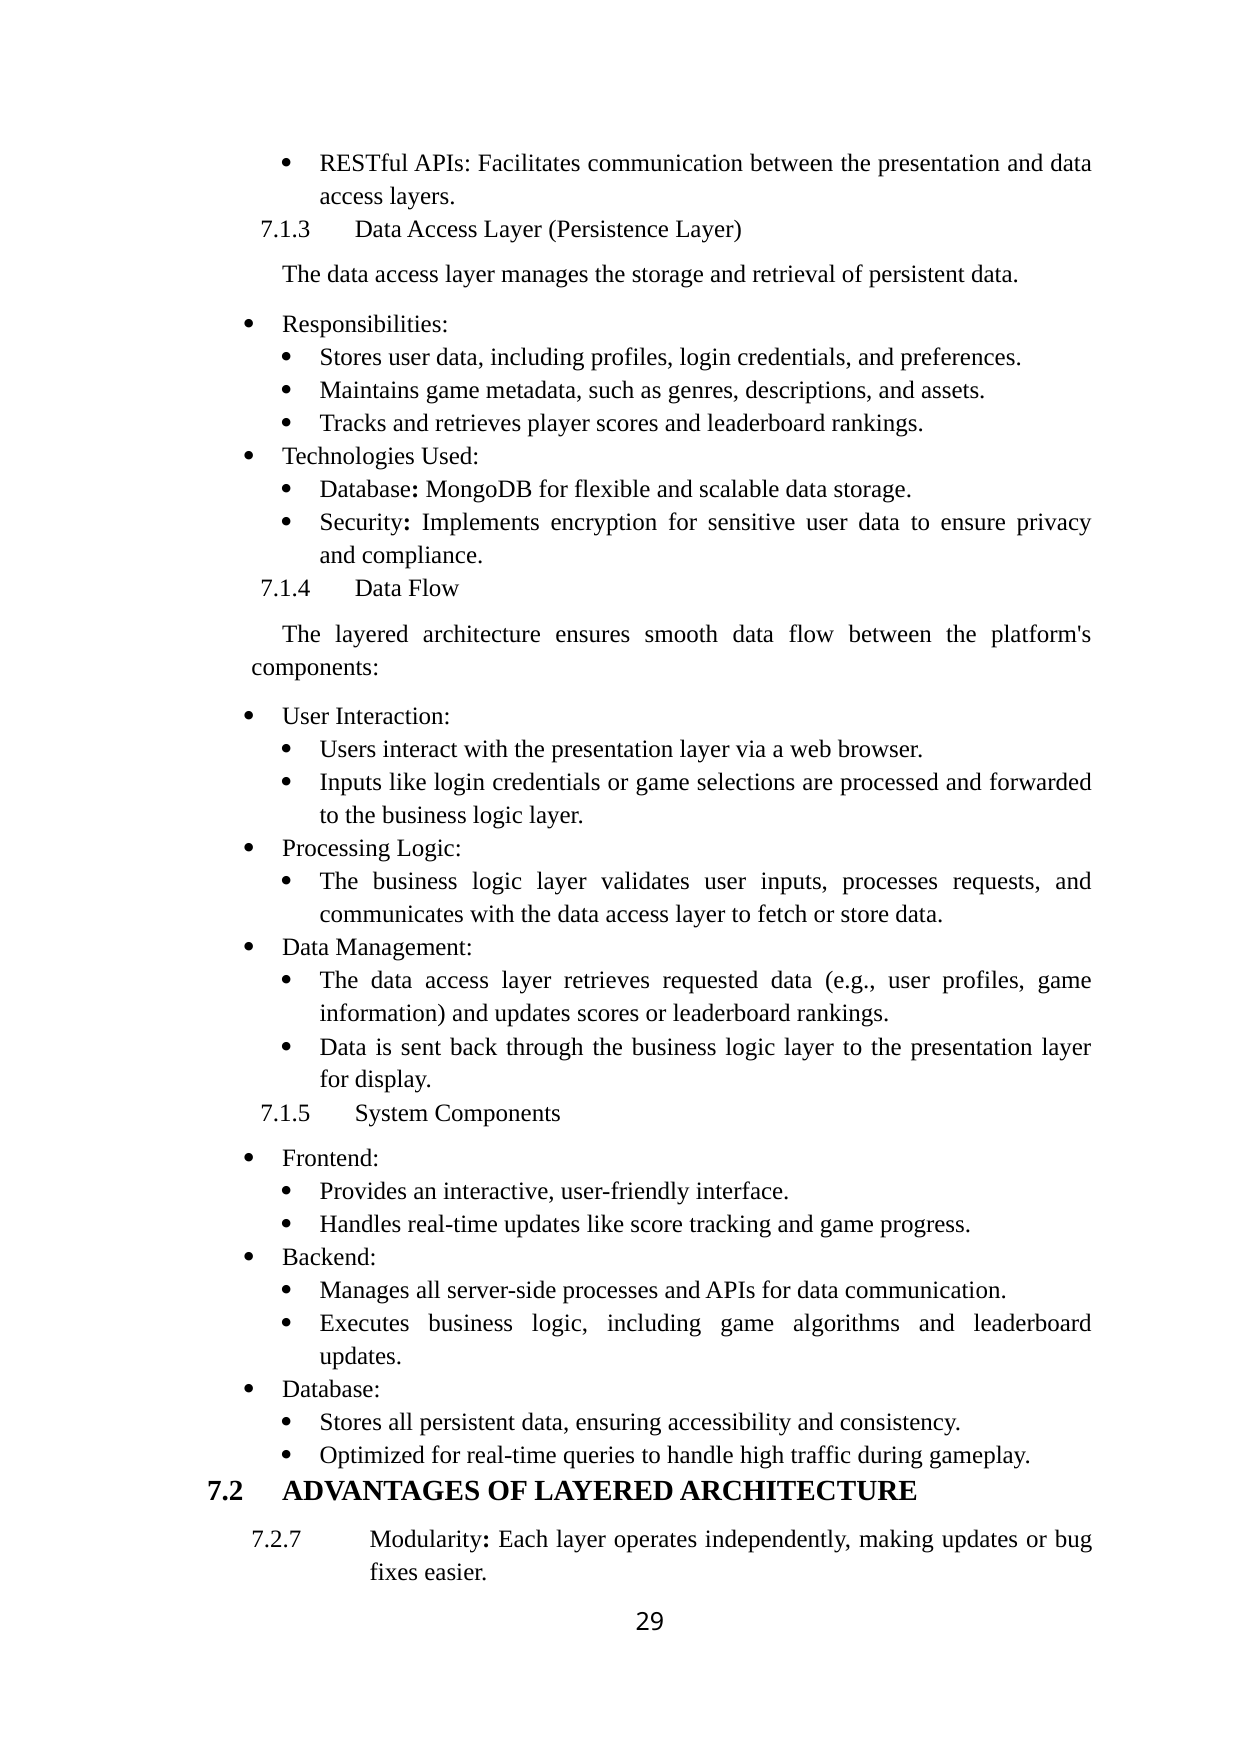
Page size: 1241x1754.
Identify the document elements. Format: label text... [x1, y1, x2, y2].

list Security: Implements encryption for sensitive user data to ensure privacy and compliance. [282, 507, 1092, 569]
text The data access layer manages the storage and retrieval of persistent data. [251, 259, 1092, 288]
text The layered architecture ensures smooth data flow between the platform's components: [251, 619, 1092, 680]
subtitle System Components [310, 1098, 1092, 1126]
subtitle Data Flow [310, 573, 1092, 602]
list Database: [244, 1374, 1092, 1403]
list Executes business logic, including game algorithms and leaderboard updates. [282, 1308, 1092, 1370]
list Frontend: [244, 1143, 1092, 1172]
list Stores user data, including profiles, login credentials, and preferences. [282, 342, 1092, 371]
list Users interact with the presentation layer via a web browser. [282, 734, 1092, 763]
list Processing Logic: [244, 833, 1092, 862]
list Database: MongoDB for flexible and scalable data storage. [282, 474, 1092, 503]
list The data access layer retrieves requested data (e.g., user profiles, game information) and updates scores or leaderboard rankings. [282, 966, 1092, 1027]
list Data is sent back through the business logic layer to the presentation layer for display. [282, 1032, 1092, 1093]
list Optimized for real-time queries to handle high traffic during gameplay. [282, 1440, 1092, 1469]
list User Interaction: [244, 701, 1092, 730]
subtitle Advantages of Layered Architecture [207, 1473, 1092, 1507]
list Inputs like login credentials or game selections are processed and forwarded to the business logic layer. [282, 767, 1092, 829]
list Tracks and retrieves player scores and leaderboard rankings. [282, 408, 1092, 437]
list Provides an interactive, user-friendly interface. [282, 1176, 1092, 1205]
list Responsibilities: [244, 309, 1092, 338]
list Modularity: Each layer operates independently, making updates or bug fixes easier. [251, 1524, 1092, 1586]
list RESTful APIs: Facilitates communication between the presentation and data access layers. [282, 148, 1092, 209]
subtitle Data Access Layer (Persistence Layer) [310, 214, 1092, 242]
list Stores all persistent data, ensuring accessibility and consistency. [282, 1407, 1092, 1436]
list Maintains game metadata, such as genres, descriptions, and assets. [282, 375, 1092, 404]
list Manages all server-side processes and APIs for data communication. [282, 1275, 1092, 1304]
list Technologies Used: [244, 441, 1092, 470]
list Handles real-time updates like score tracking and game progress. [282, 1209, 1092, 1238]
list Backend: [244, 1242, 1092, 1271]
list Data Management: [244, 932, 1092, 961]
list The business logic layer validates user inputs, processes requests, and communicates with the data access layer to fetch or store data. [282, 866, 1092, 928]
